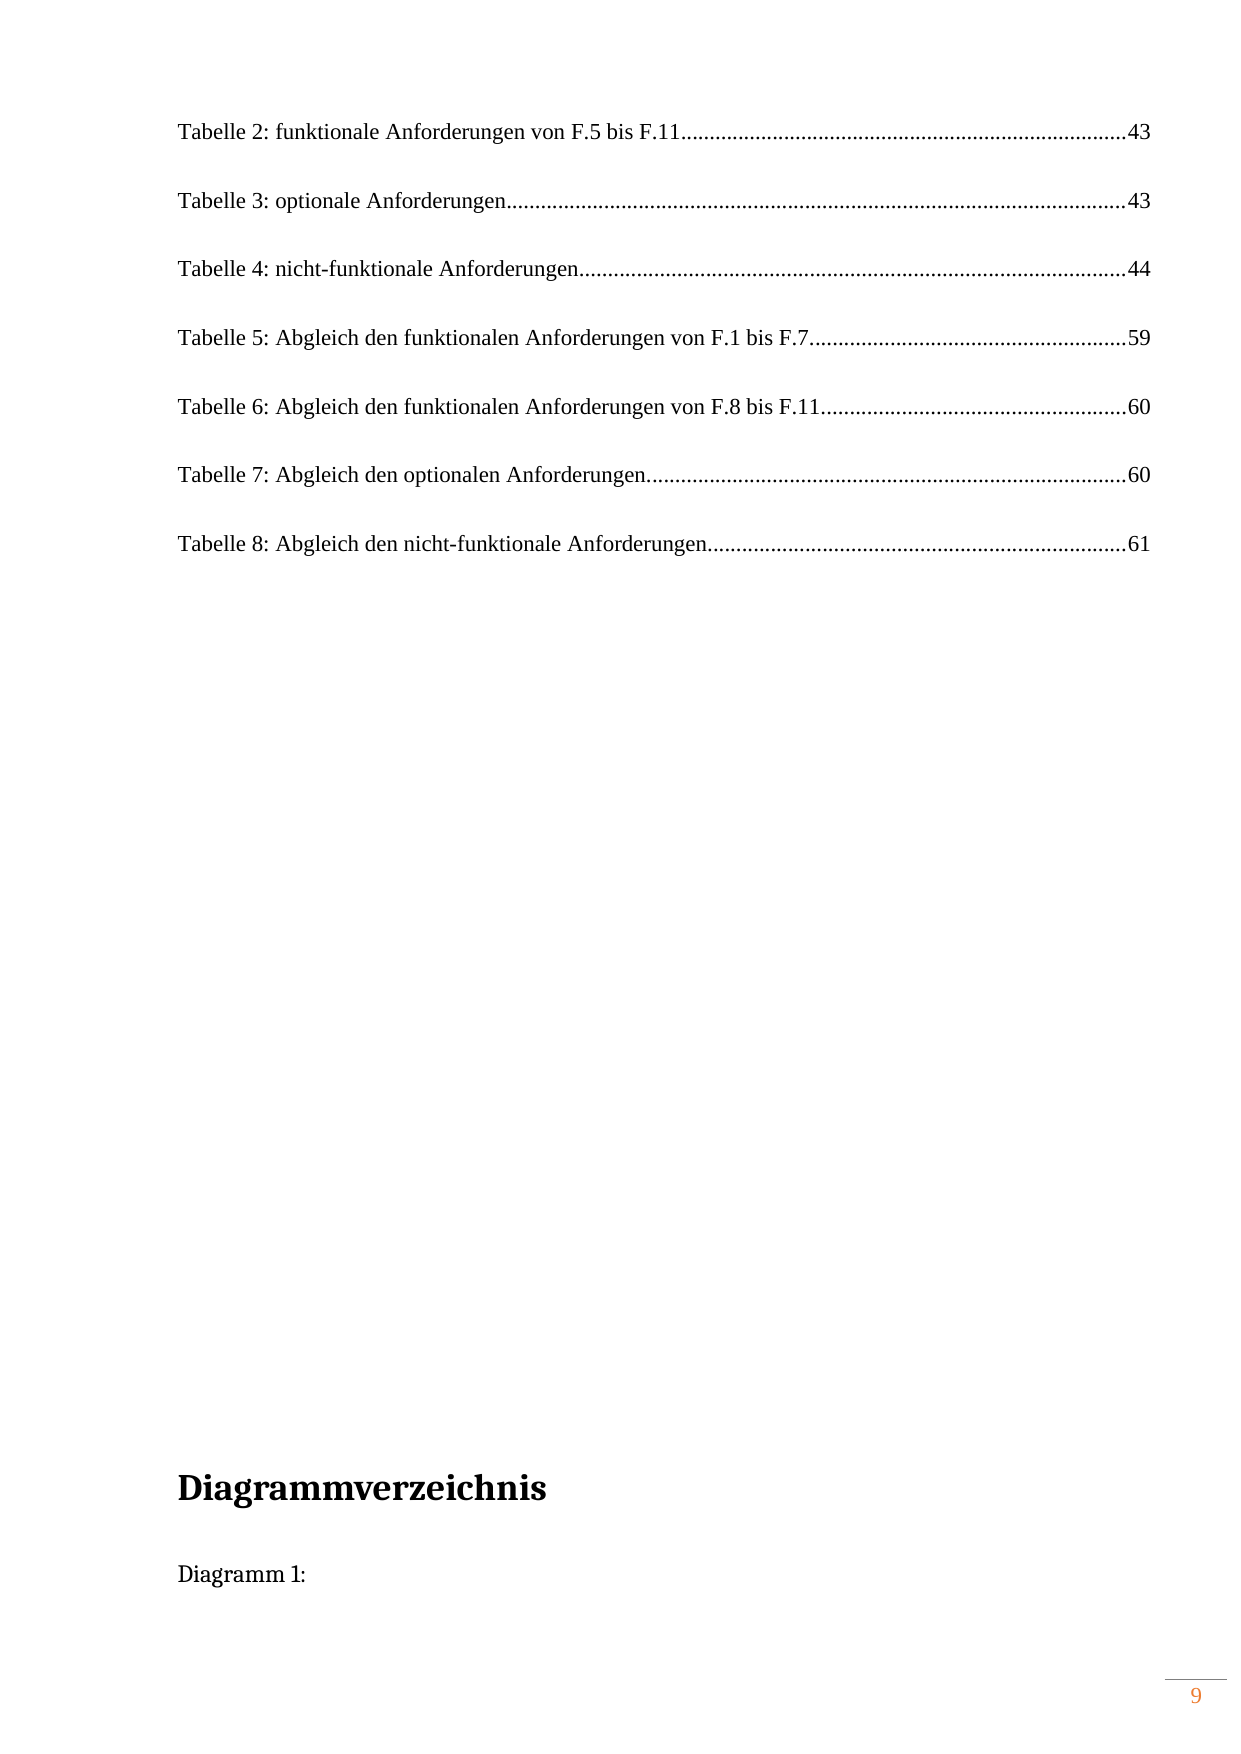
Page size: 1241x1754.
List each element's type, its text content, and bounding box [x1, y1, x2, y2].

text Tabelle 5: Abgleich den funktionalen Anforderungen von F.1 bis F.7. 59 [177, 324, 1152, 350]
text Tabelle 6: Abgleich den funktionalen Anforderungen von F.8 bis F.11. 60 [177, 393, 1152, 419]
text Tabelle 7: Abgleich den optionalen Anforderungen. 60 [177, 461, 1152, 488]
text Diagramm 1: [177, 1560, 1152, 1589]
text Tabelle 2: funktionale Anforderungen von F.5 bis F.11 43 [177, 118, 1152, 144]
text Tabelle 3: optionale Anforderungen 43 [177, 187, 1152, 213]
text Tabelle 8: Abgleich den nicht-funktionale Anforderungen. 61 [177, 530, 1152, 556]
text Tabelle 4: nicht-funktionale Anforderungen 44 [177, 255, 1152, 282]
subtitle Diagrammverzeichnis [177, 1466, 1152, 1509]
